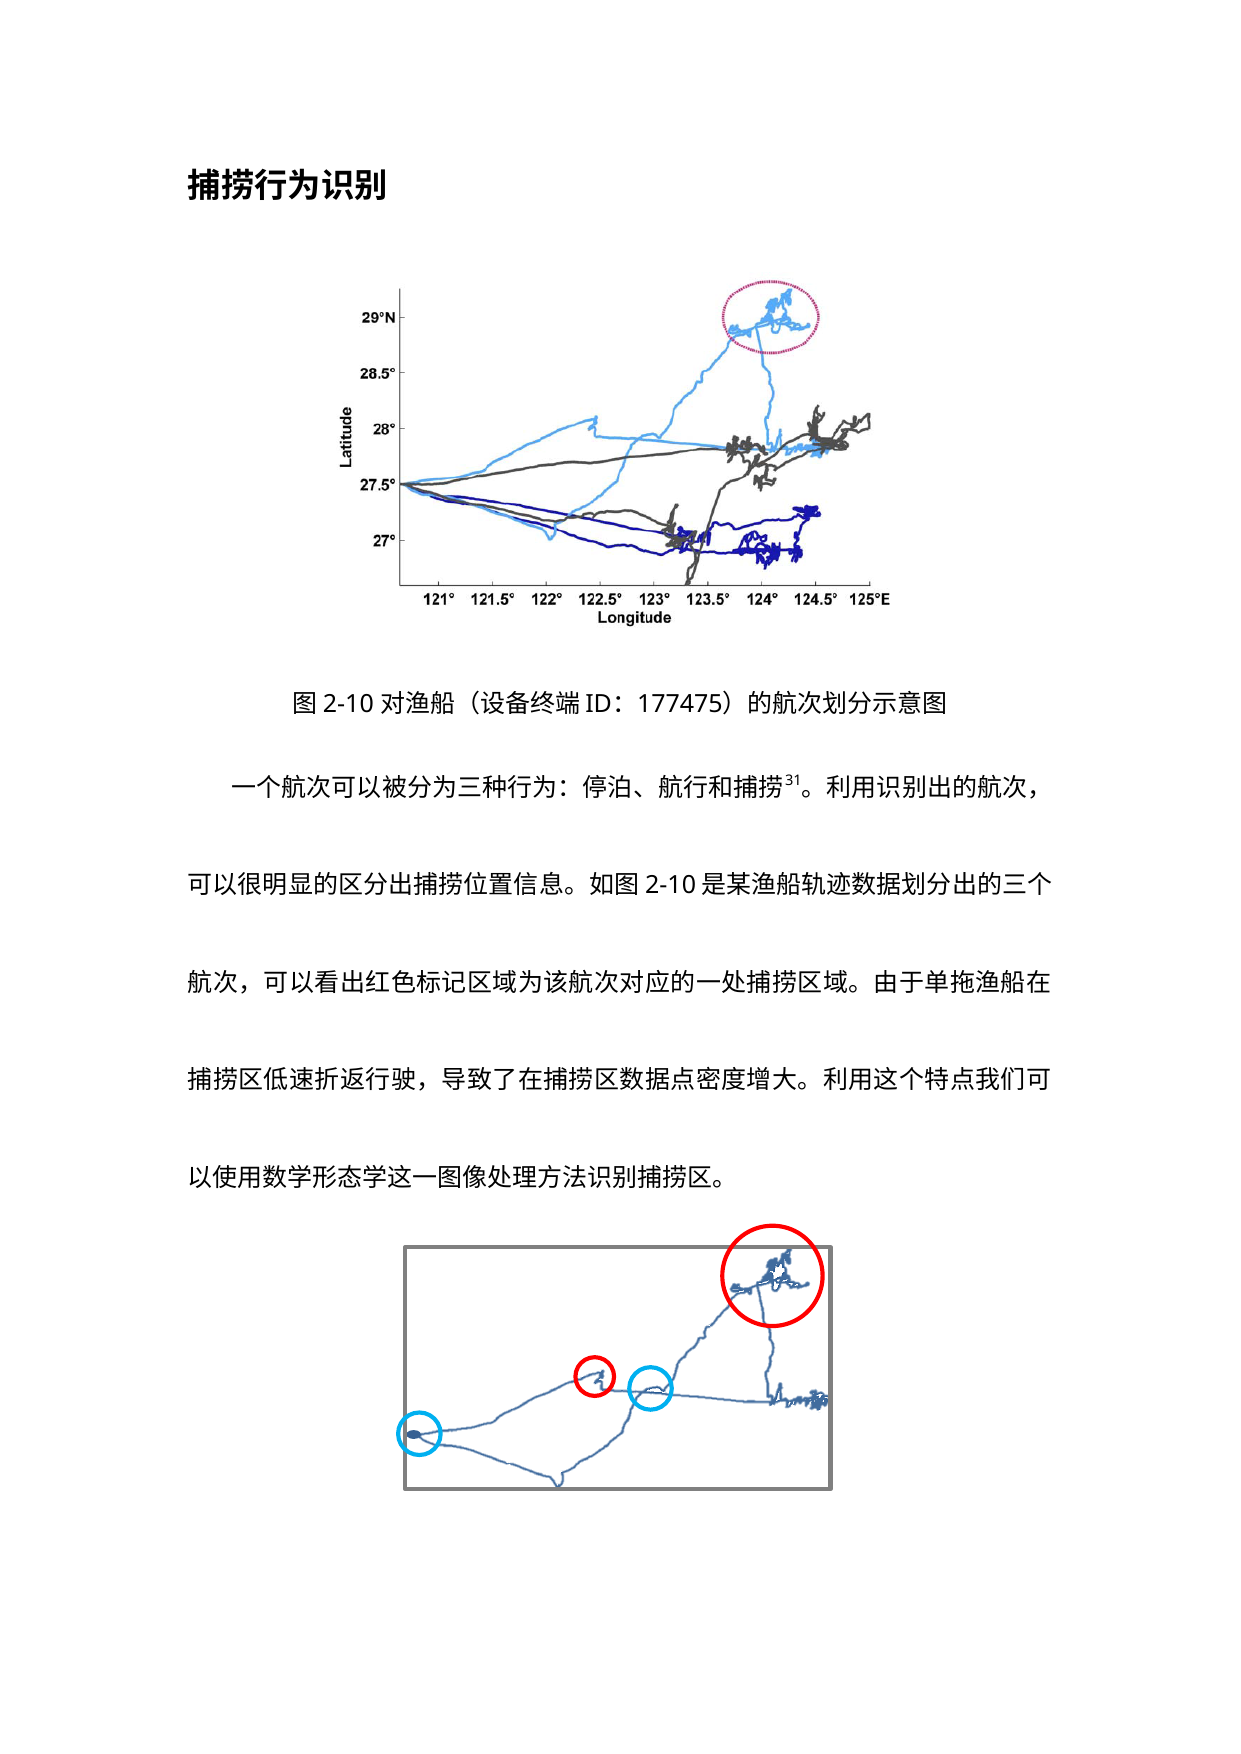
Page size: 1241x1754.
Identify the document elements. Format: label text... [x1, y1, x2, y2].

subtitle 捕捞行为识别 [187, 150, 1053, 215]
text 图2-10 对渔船（设备终端ID：177475）的航次划分示意图 [187, 669, 1053, 734]
text 一个航次可以被分为三种行为：停泊、航行和捕捞。利用识别出的航次，可以很明显的区分出捕捞位置信息。如图2-10是某渔船轨迹数据划分出的三个航次，可以看出红色标记区域为该航次对应的一处捕捞区域。由于单拖渔船在捕捞区低速折返行驶，导致了在捕捞区数据点密度增大。利用这个特点我们可以使用数学形态学这一图像处理方法识别捕捞区。 [187, 753, 1053, 1208]
picture [327, 266, 913, 636]
